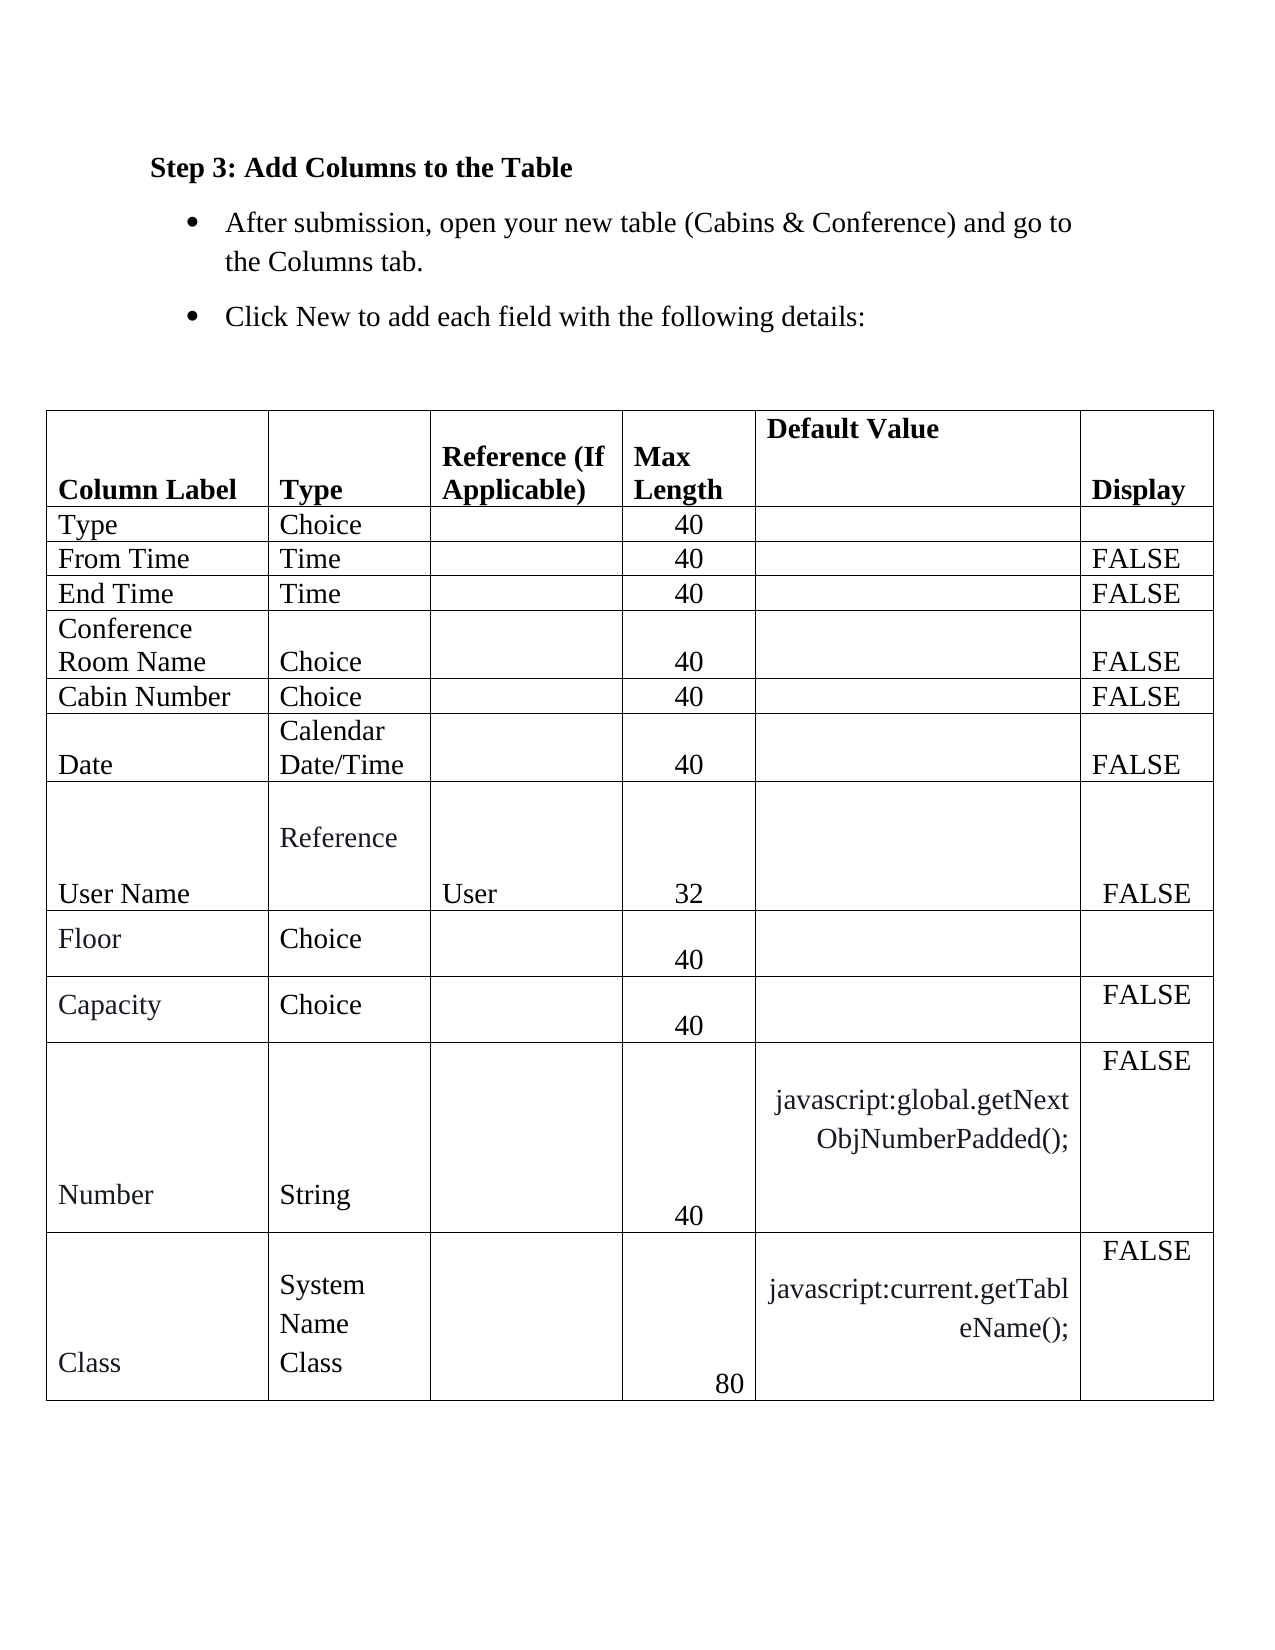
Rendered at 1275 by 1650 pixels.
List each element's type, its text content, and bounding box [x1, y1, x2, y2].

table_cell [1081, 507, 1213, 541]
table_cell [756, 911, 1080, 976]
table_cell 40 [623, 576, 755, 610]
table_cell Calendar Date/Time [269, 714, 430, 781]
table_cell FALSE [1081, 977, 1213, 1042]
table_cell FALSE [1081, 782, 1213, 909]
table_header Display [1081, 411, 1213, 506]
table_cell [431, 977, 622, 1042]
table_cell Capacity [47, 977, 268, 1042]
table_cell Choice [269, 611, 430, 678]
table_cell FALSE [1081, 611, 1213, 678]
table_cell FALSE [1081, 576, 1213, 610]
table_cell [756, 611, 1080, 678]
table_cell User Name [47, 782, 268, 909]
table_header Column Label [47, 411, 268, 506]
table_cell javascript:current.getTableName(); [756, 1233, 1080, 1399]
table_cell Choice [269, 679, 430, 712]
table_cell [756, 542, 1080, 575]
table_cell 40 [623, 611, 755, 678]
table_cell Number [47, 1043, 268, 1232]
table_cell Time [269, 576, 430, 610]
table_header Type [269, 411, 430, 506]
table_cell [756, 782, 1080, 909]
table_cell 40 [623, 542, 755, 575]
table_cell javascript:global.getNextObjNumberPadded(); [756, 1043, 1080, 1232]
text Step 3: Add Columns to the Table [150, 150, 1125, 183]
table_cell [431, 1043, 622, 1232]
table_cell FALSE [1081, 1233, 1213, 1399]
table_cell Choice [269, 977, 430, 1042]
table_cell Date [47, 714, 268, 781]
table_cell [431, 679, 622, 712]
table_cell Conference Room Name [47, 611, 268, 678]
table_cell [431, 1233, 622, 1399]
table_cell Choice [269, 507, 430, 541]
table_cell System Name Class [269, 1233, 430, 1399]
table_cell Choice [269, 911, 430, 976]
table_cell 80 [623, 1233, 755, 1399]
table_cell [756, 679, 1080, 712]
table_cell 40 [623, 911, 755, 976]
table_header Max Length [623, 411, 755, 506]
table_cell From Time [47, 542, 268, 575]
table_cell Cabin Number [47, 679, 268, 712]
table_cell [756, 507, 1080, 541]
table_cell 40 [623, 977, 755, 1042]
table_cell [756, 714, 1080, 781]
table_cell [431, 714, 622, 781]
table_cell 40 [623, 1043, 755, 1232]
table_cell [431, 507, 622, 541]
table_cell 40 [623, 679, 755, 712]
table_cell Type [47, 507, 268, 541]
table_cell String [269, 1043, 430, 1232]
table_cell FALSE [1081, 542, 1213, 575]
table_cell [756, 977, 1080, 1042]
table_cell 40 [623, 714, 755, 781]
table_header Default Value [756, 411, 1080, 506]
table_cell End Time [47, 576, 268, 610]
table_cell Class [47, 1233, 268, 1399]
table_cell 40 [623, 507, 755, 541]
table_cell [431, 611, 622, 678]
table_header Reference (If Applicable) [431, 411, 622, 506]
table_cell [756, 576, 1080, 610]
list After submission, open your new table (Cabins & Conference) and go to the Columns tab. [187, 206, 1125, 278]
table_cell [431, 911, 622, 976]
table_cell [431, 576, 622, 610]
table_cell User [431, 782, 622, 909]
table_cell FALSE [1081, 679, 1213, 712]
list Click New to add each field with the following details: [187, 299, 1125, 333]
table_cell Time [269, 542, 430, 575]
table_cell [1081, 911, 1213, 976]
table_cell Reference [269, 782, 430, 909]
table_cell Floor [47, 911, 268, 976]
table_cell 32 [623, 782, 755, 909]
table_cell FALSE [1081, 714, 1213, 781]
table_cell FALSE [1081, 1043, 1213, 1232]
table_cell [431, 542, 622, 575]
